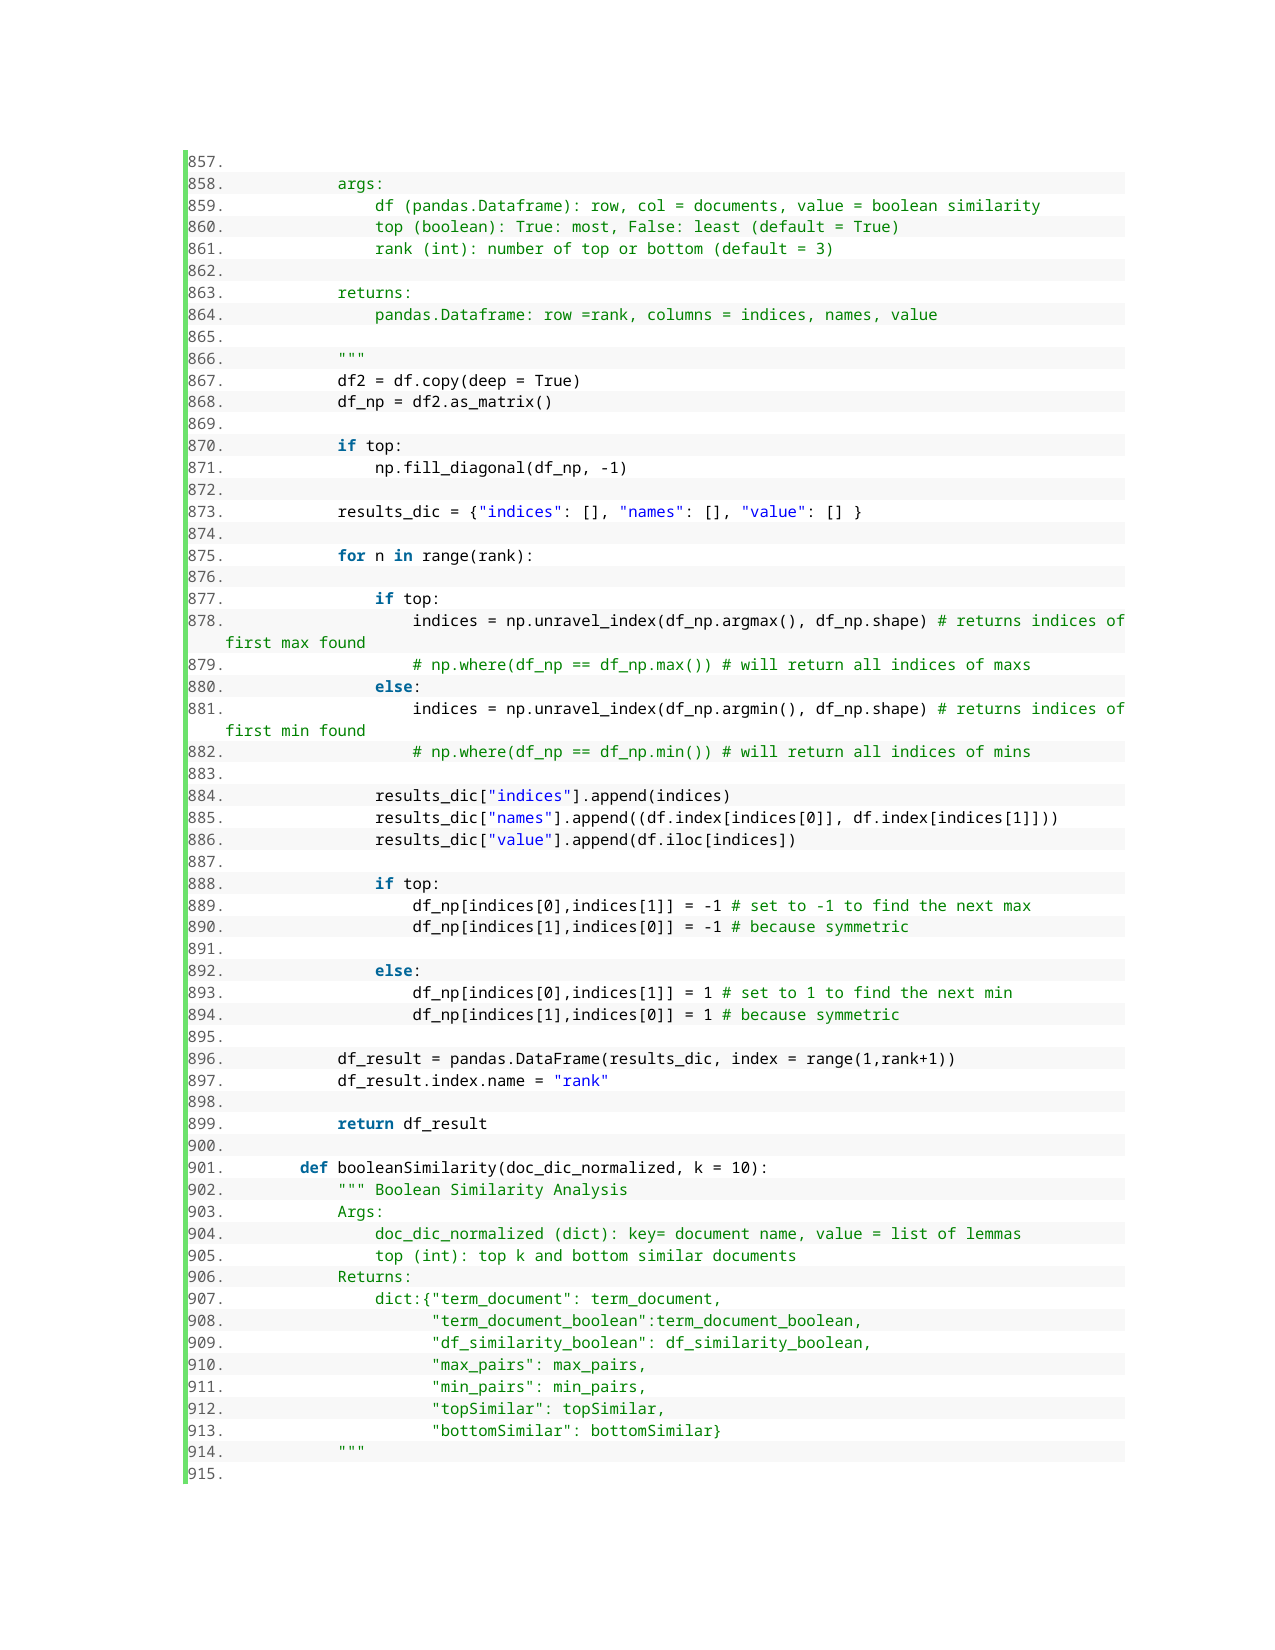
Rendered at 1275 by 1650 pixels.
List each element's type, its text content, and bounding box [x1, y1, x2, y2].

list if top: [188, 434, 1125, 456]
list dict:{"term_document": term_document, [188, 1287, 1125, 1309]
list df_np[indices[0],indices[1]] = -1 # set to -1 to find the next max [188, 894, 1125, 916]
list def booleanSimilarity(doc_dic_normalized, k = 10): [188, 1156, 1125, 1178]
list pandas.Dataframe: row =rank, columns = indices, names, value [188, 303, 1125, 325]
list results_dic["indices"].append(indices) [188, 784, 1125, 806]
list """ [188, 1441, 1125, 1462]
list """ [188, 347, 1125, 369]
list Args: [188, 1200, 1125, 1222]
list if top: [188, 587, 1125, 609]
list df_np[indices[1],indices[0]] = 1 # because symmetric [188, 1003, 1125, 1025]
list df_np[indices[1],indices[0]] = -1 # because symmetric [188, 916, 1125, 937]
list results_dic["names"].append((df.index[indices[0]], df.index[indices[1]])) [188, 806, 1125, 828]
list top (boolean): True: most, False: least (default = True) [188, 216, 1125, 237]
list indices = np.unravel_index(df_np.argmax(), df_np.shape) # returns indices of first max found [188, 609, 1125, 653]
list # np.where(df_np == df_np.max()) # will return all indices of maxs [188, 653, 1125, 675]
list df2 = df.copy(deep = True) [188, 369, 1125, 391]
list df_np = df2.as_matrix() [188, 391, 1125, 412]
list Returns: [188, 1266, 1125, 1287]
list else: [188, 959, 1125, 981]
list args: [188, 172, 1125, 194]
list for n in range(rank): [188, 544, 1125, 566]
list # np.where(df_np == df_np.min()) # will return all indices of mins [188, 741, 1125, 762]
list df_result = pandas.DataFrame(results_dic, index = range(1,rank+1)) [188, 1047, 1125, 1069]
list top (int): top k and bottom similar documents [188, 1244, 1125, 1266]
list "topSimilar": topSimilar, [188, 1397, 1125, 1419]
list df_np[indices[0],indices[1]] = 1 # set to 1 to find the next min [188, 981, 1125, 1003]
list if top: [188, 872, 1125, 894]
list doc_dic_normalized (dict): key= document name, value = list of lemmas [188, 1222, 1125, 1244]
list "max_pairs": max_pairs, [188, 1353, 1125, 1375]
list returns: [188, 281, 1125, 303]
list rank (int): number of top or bottom (default = 3) [188, 237, 1125, 259]
list results_dic["value"].append(df.iloc[indices]) [188, 828, 1125, 850]
list "df_similarity_boolean": df_similarity_boolean, [188, 1331, 1125, 1353]
list else: [188, 675, 1125, 697]
list indices = np.unravel_index(df_np.argmin(), df_np.shape) # returns indices of first min found [188, 697, 1125, 741]
list "bottomSimilar": bottomSimilar} [188, 1419, 1125, 1441]
list """ Boolean Similarity Analysis [188, 1178, 1125, 1200]
list "min_pairs": min_pairs, [188, 1375, 1125, 1397]
list "term_document_boolean":term_document_boolean, [188, 1309, 1125, 1331]
list return df_result [188, 1112, 1125, 1134]
list np.fill_diagonal(df_np, -1) [188, 456, 1125, 478]
list df (pandas.Dataframe): row, col = documents, value = boolean similarity [188, 194, 1125, 216]
list results_dic = {"indices": [], "names": [], "value": [] } [188, 500, 1125, 522]
list df_result.index.name = "rank" [188, 1069, 1125, 1091]
